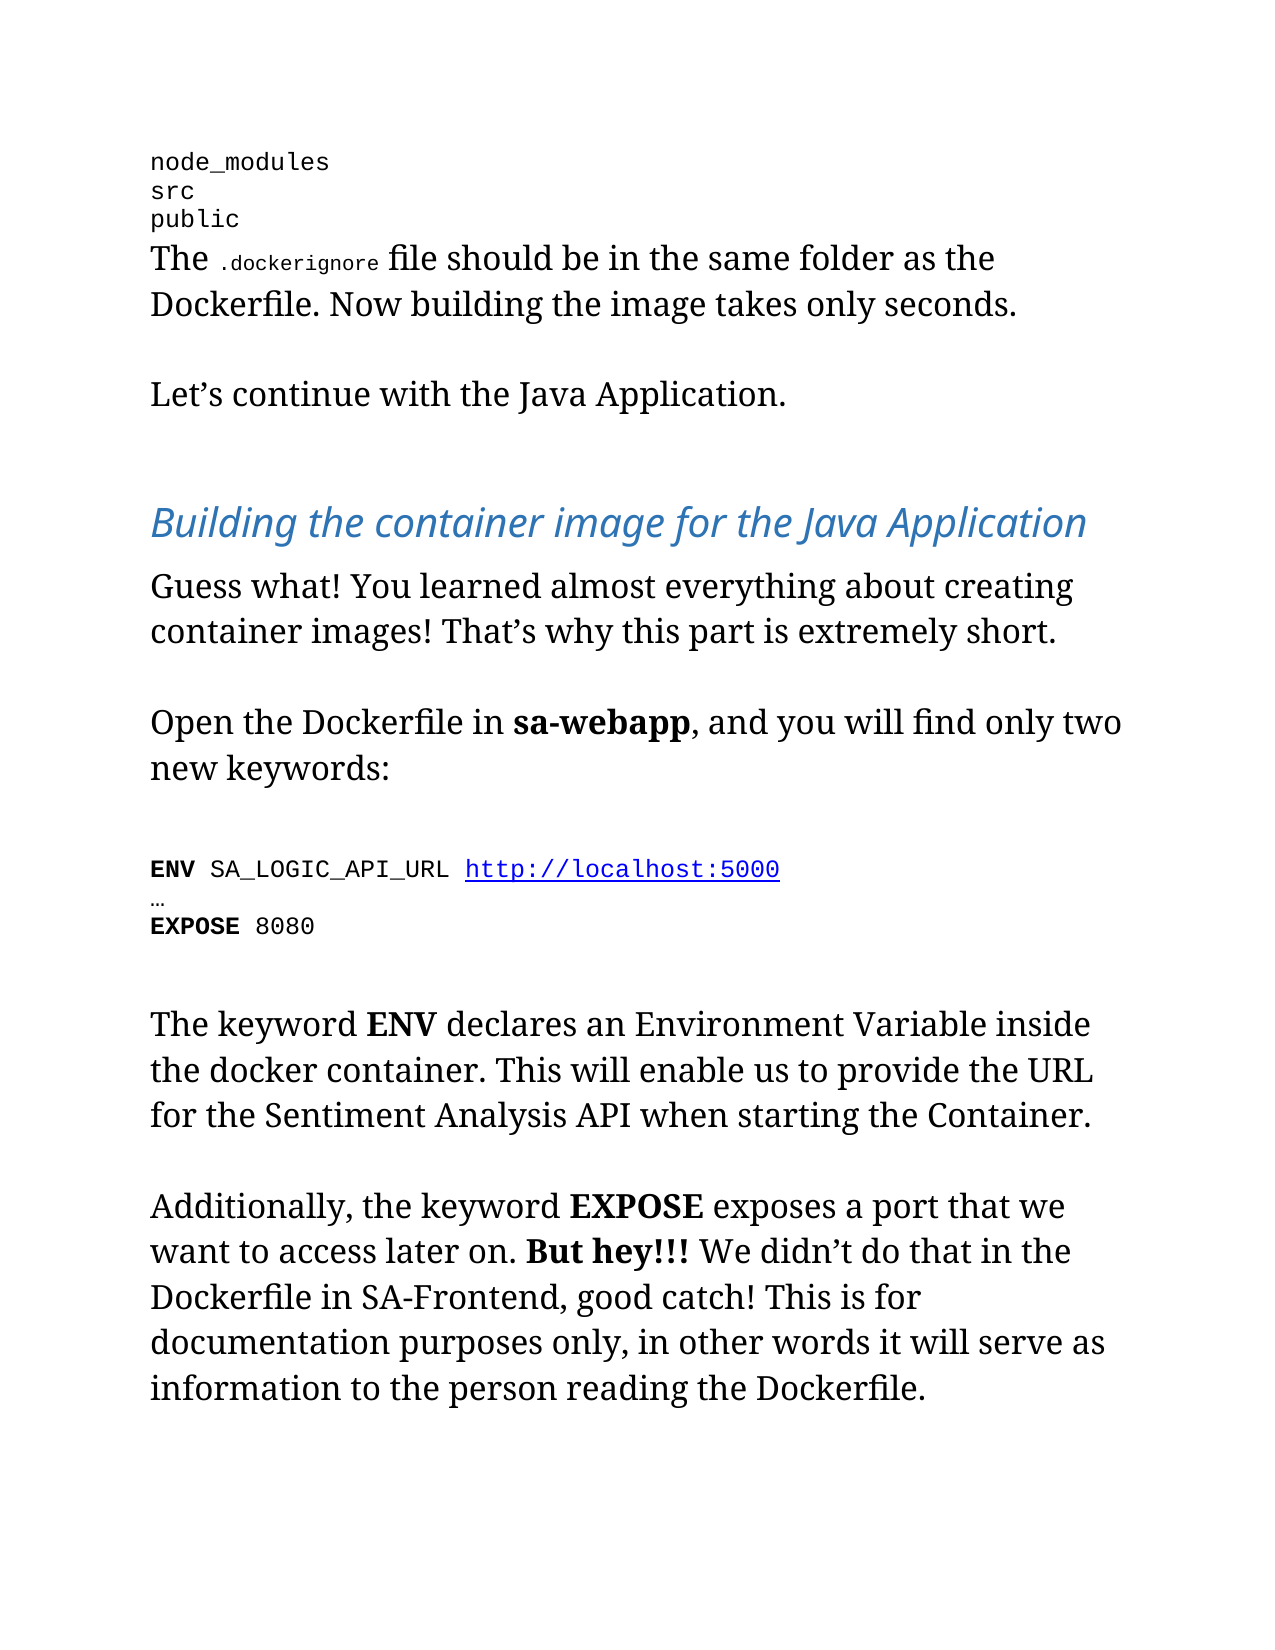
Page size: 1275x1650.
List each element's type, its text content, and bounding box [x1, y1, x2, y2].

subtitle Building the container image for the Java Application [150, 494, 1125, 549]
text The keyword ENV declares an Environment Variable inside the docker container. This will enable us to provide the URL for the Sentiment Analysis API when starting the Container. [150, 1001, 1125, 1137]
text node_modules src public [150, 150, 1125, 235]
text Guess what! You learned almost everything about creating container images! That’s why this part is extremely short. [150, 563, 1125, 653]
text Additionally, the keyword EXPOSE exposes a port that we want to access later on. But hey!!! We didn’t do that in the Dockerfile in SA-Frontend, good catch! This is for documentation purposes only, in other words it will serve as information to the person reading the Dockerfile. [150, 1183, 1125, 1410]
text ENV SA_LOGIC_API_URL http://localhost:5000 … EXPOSE 8080 [150, 857, 1125, 942]
text The .dockerignore file should be in the same folder as the Dockerfile. Now building the image takes only seconds. [150, 235, 1125, 326]
text Let’s continue with the Java Application. [150, 371, 1125, 417]
text Open the Dockerfile in sa-webapp, and you will find only two new keywords: [150, 699, 1125, 790]
